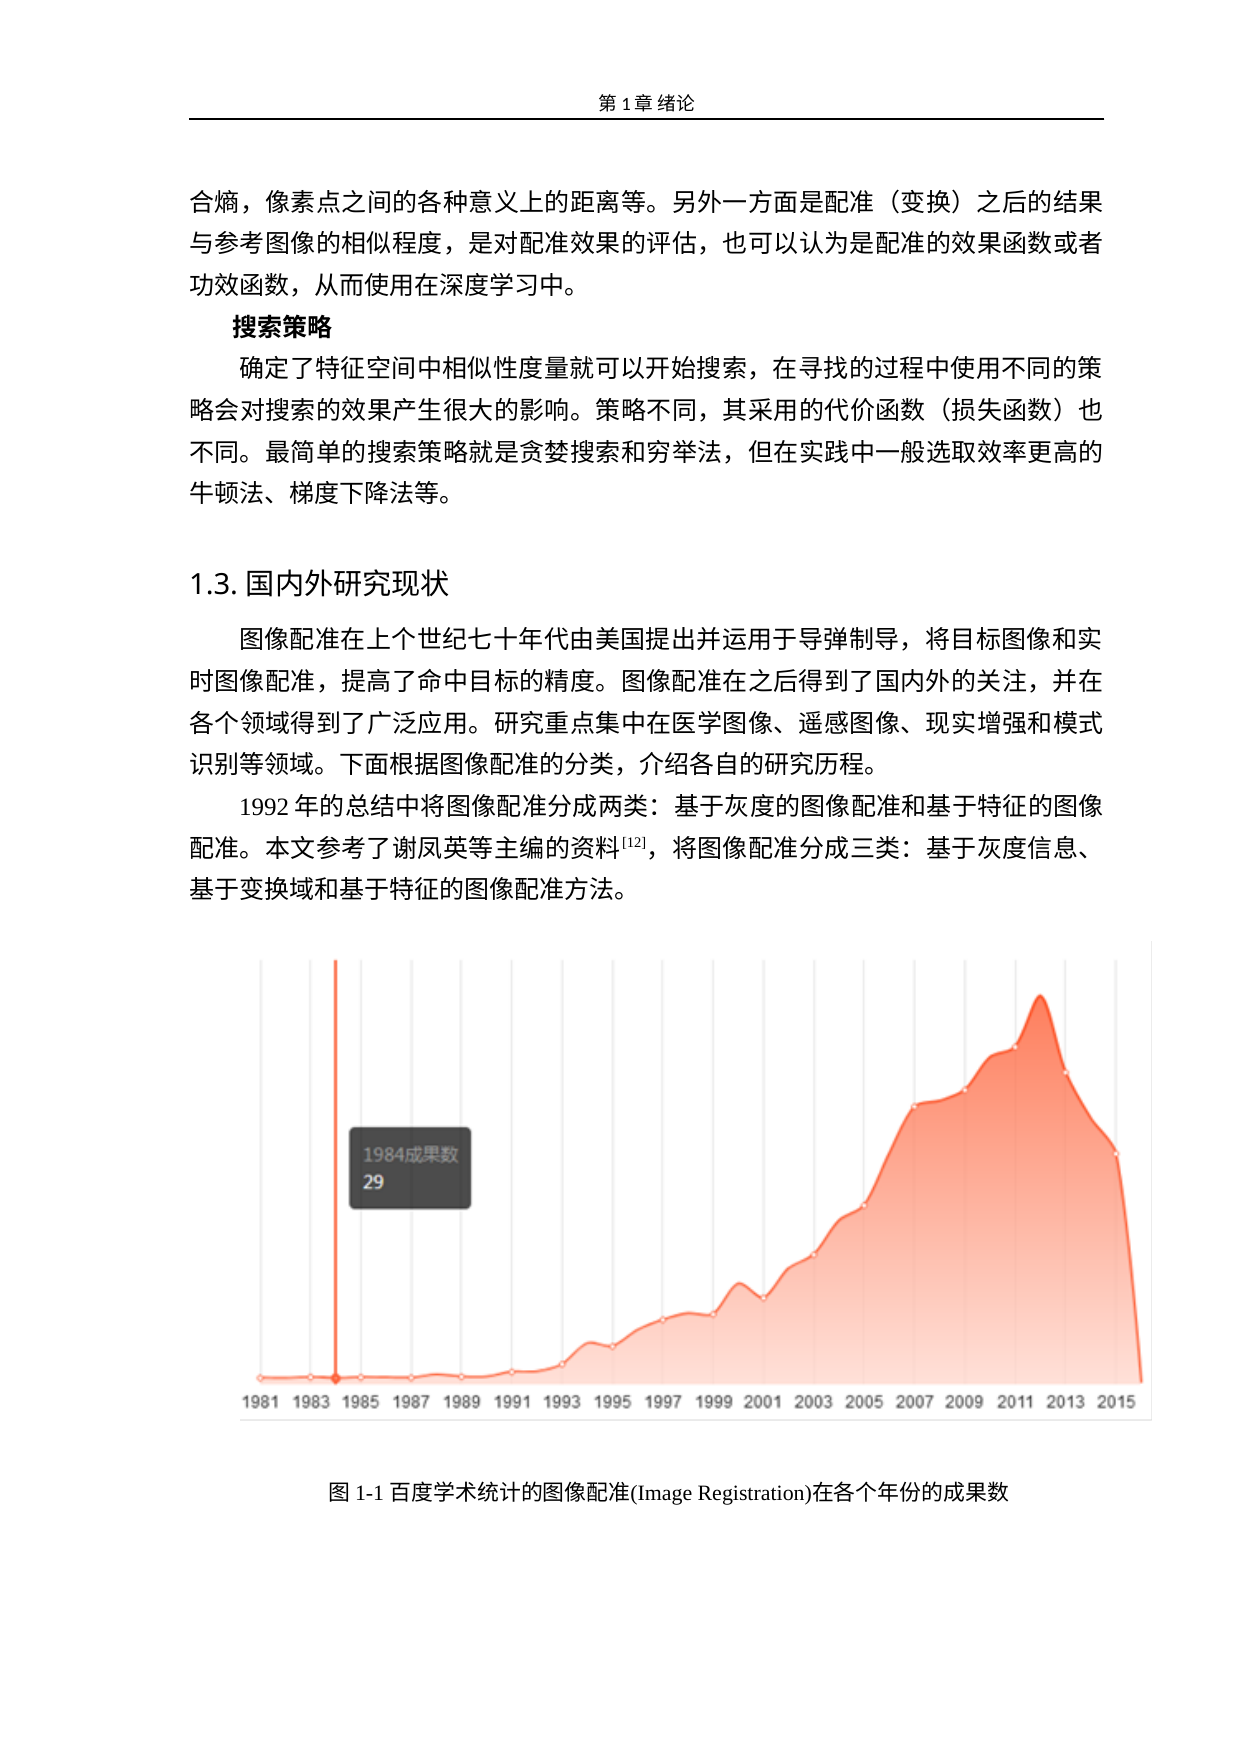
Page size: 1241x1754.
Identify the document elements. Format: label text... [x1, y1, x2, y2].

text 1992年的总结中将图像配准分成两类：基于灰度的图像配准和基于特征的图像配准。本文参考了谢凤英等主编的资料[12]，将图像配准分成三类：基于灰度信息、基于变换域和基于特征的图像配准方法。 [189, 782, 1104, 907]
text 图像配准在上个世纪七十年代由美国提出并运用于导弹制导，将目标图像和实时图像配准，提高了命中目标的精度。图像配准在之后得到了国内外的关注，并在各个领域得到了广泛应用。研究重点集中在医学图像、遥感图像、现实增强和模式识别等领域。下面根据图像配准的分类，介绍各自的研究历程。 [189, 615, 1104, 782]
text 搜索策略 [189, 303, 1104, 344]
subtitle 图1-1 百度学术统计的图像配准(Image Registration)在各个年份的成果数 [189, 1480, 1104, 1505]
text 确定了特征空间中相似性度量就可以开始搜索，在寻找的过程中使用不同的策略会对搜索的效果产生很大的影响。策略不同，其采用的代价函数（损失函数）也不同。最简单的搜索策略就是贪婪搜索和穷举法，但在实践中一般选取效率更高的牛顿法、梯度下降法等。 [189, 344, 1104, 511]
subtitle 1.3. 国内外研究现状 [189, 561, 1104, 603]
picture [240, 941, 1152, 1422]
